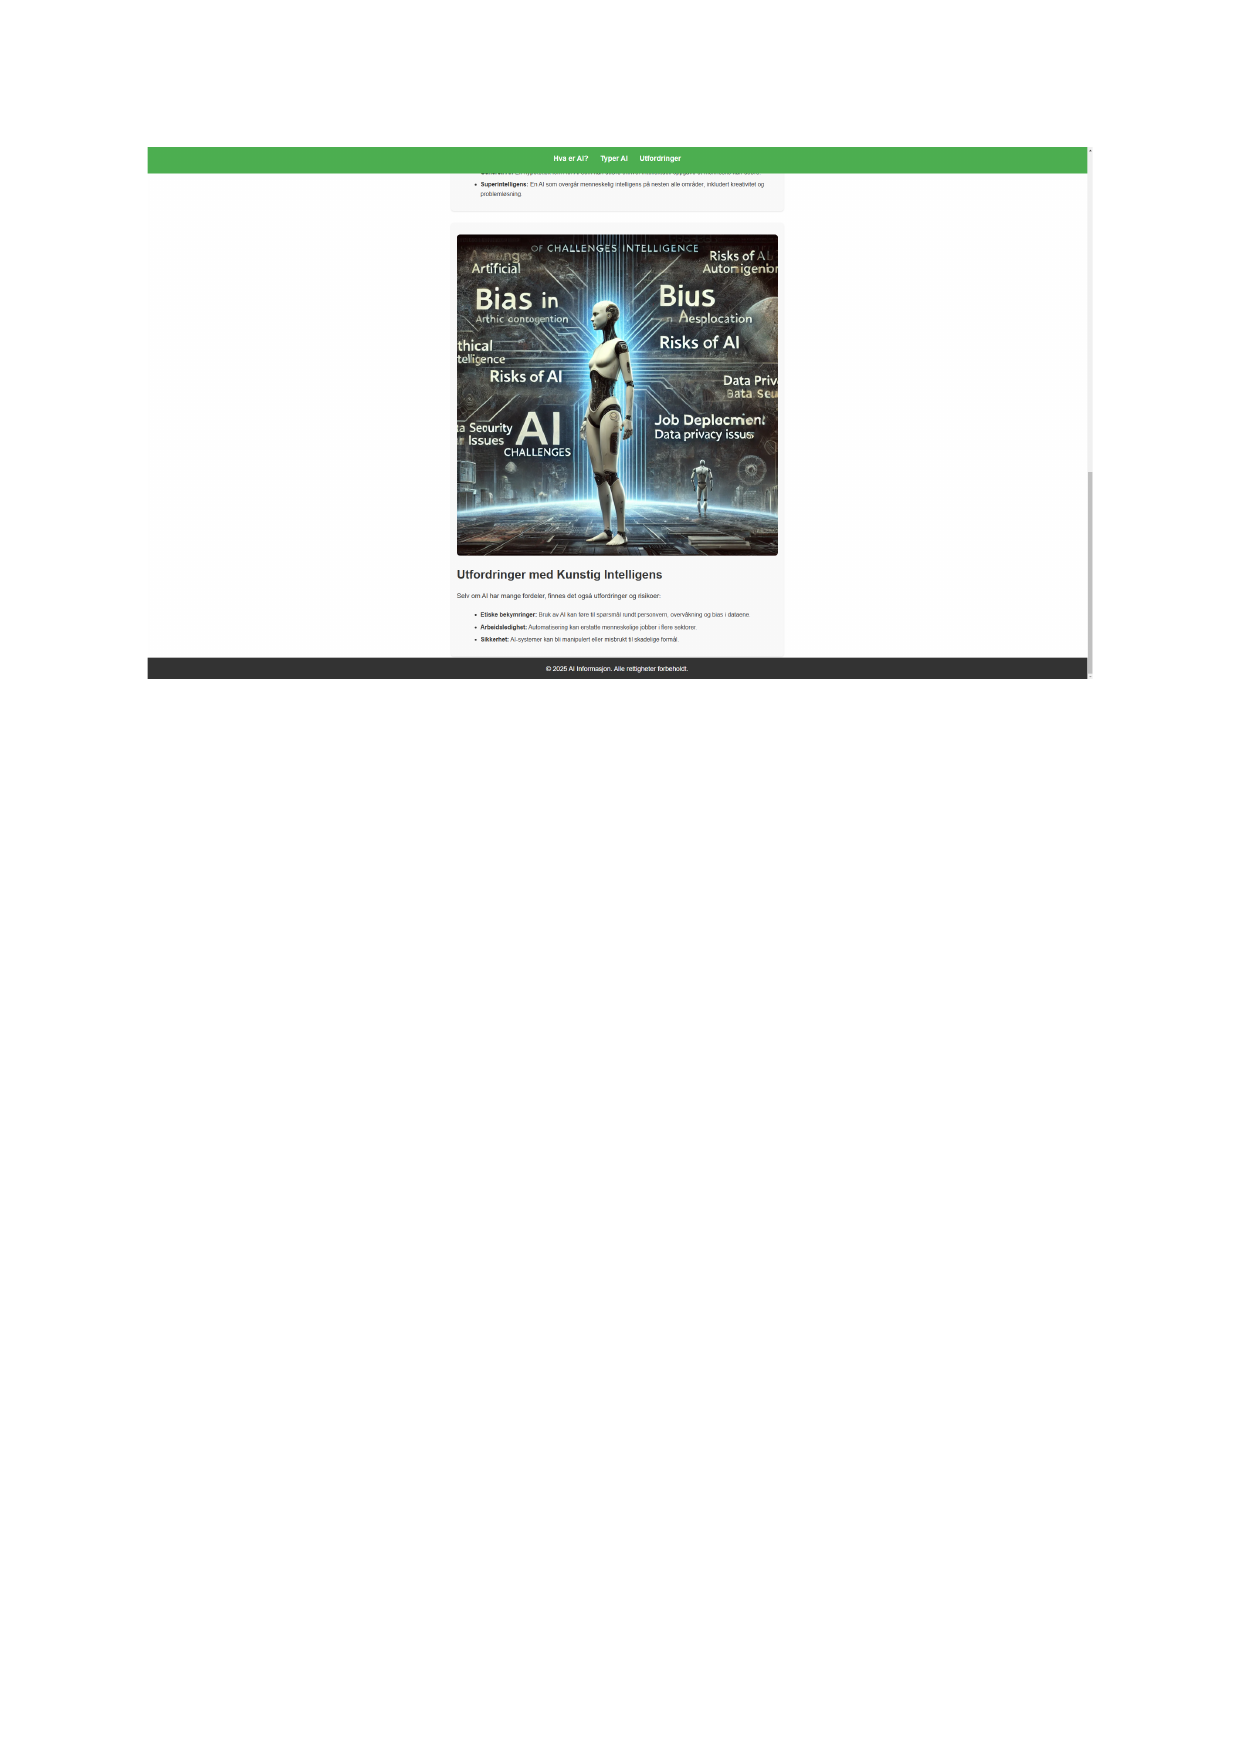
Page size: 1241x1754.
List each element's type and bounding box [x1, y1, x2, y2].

picture [147, 147, 1093, 679]
